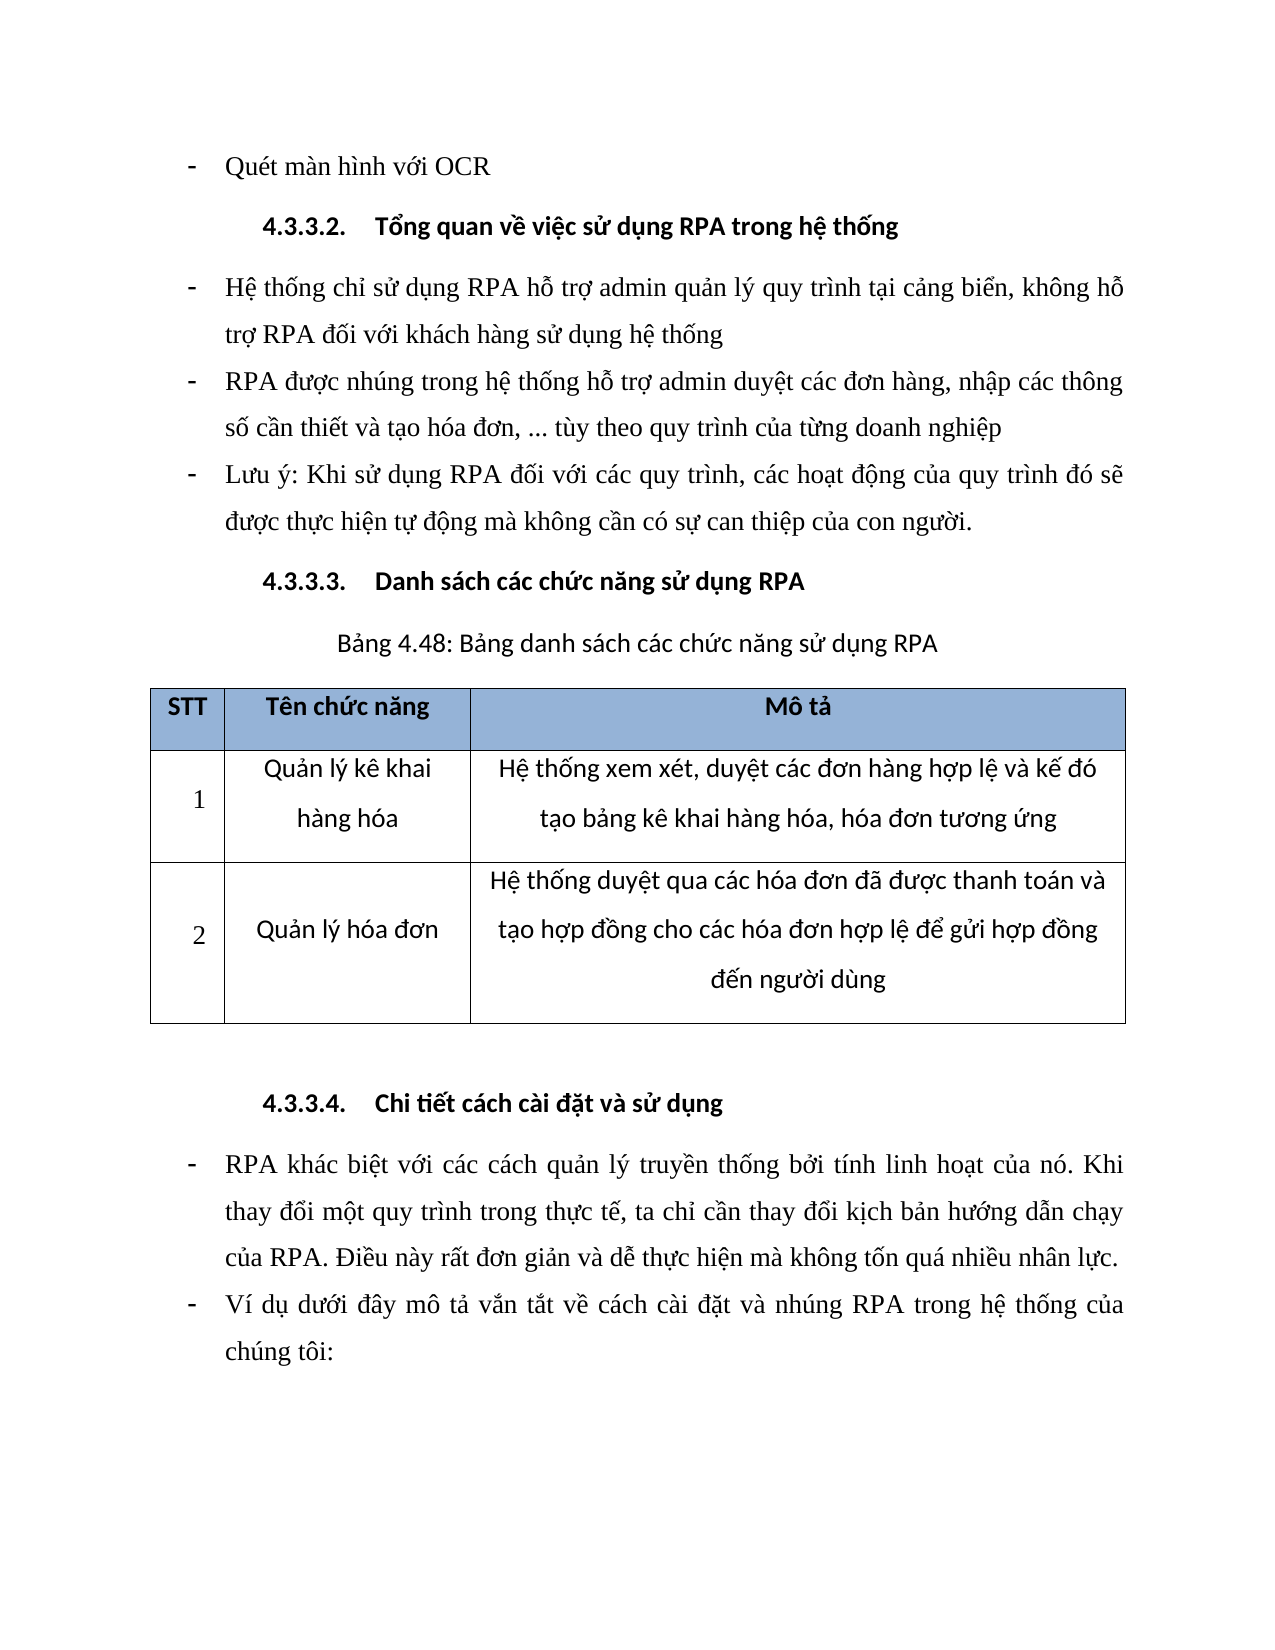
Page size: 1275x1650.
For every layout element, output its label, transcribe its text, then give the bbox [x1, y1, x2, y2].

list Lưu ý: Khi sử dụng RPA đối với các quy trình, các hoạt động của quy trình đó sẽ được thực hiện tự động mà không cần có sự can thiệp của con người. [187, 458, 1125, 536]
table_header Mô tả [471, 689, 1125, 750]
list Hệ thống chỉ sử dụng RPA hỗ trợ admin quản lý quy trình tại cảng biển, không hỗ trợ RPA đối với khách hàng sử dụng hệ thống [187, 271, 1125, 349]
table_header STT [151, 689, 224, 750]
list RPA được nhúng trong hệ thống hỗ trợ admin duyệt các đơn hàng, nhập các thông số cần thiết và tạo hóa đơn, ... tùy theo quy trình của từng doanh nghiệp [187, 365, 1125, 443]
table_cell Hệ thống xem xét, duyệt các đơn hàng hợp lệ và kế đó tạo bảng kê khai hàng hóa, hóa đơn tương ứng [471, 751, 1125, 862]
list Ví dụ dưới đây mô tả vắn tắt về cách cài đặt và nhúng RPA trong hệ thống của chúng tôi: [187, 1288, 1125, 1366]
list Quét màn hình với OCR [187, 150, 1125, 181]
subtitle Danh sách các chức năng sử dụng RPA [262, 564, 1125, 597]
table_cell Quản lý kê khai hàng hóa [225, 751, 470, 862]
table_cell [151, 751, 224, 862]
table_header Tên chức năng [225, 689, 470, 750]
table_cell [151, 863, 224, 1023]
subtitle Tổng quan về việc sử dụng RPA trong hệ thống [262, 209, 1125, 242]
table_cell Hệ thống duyệt qua các hóa đơn đã được thanh toán và tạo hợp đồng cho các hóa đơn hợp lệ để gửi hợp đồng đến người dùng [471, 863, 1125, 1023]
table_cell Quản lý hóa đơn [225, 863, 470, 1023]
subtitle Chi tiết cách cài đặt và sử dụng [262, 1086, 1125, 1119]
list RPA khác biệt với các cách quản lý truyền thống bởi tính linh hoạt của nó. Khi thay đổi một quy trình trong thực tế, ta chỉ cần thay đổi kịch bản hướng dẫn chạy của RPA. Điều này rất đơn giản và dễ thực hiện mà không tốn quá nhiều nhân lực. [187, 1148, 1125, 1272]
